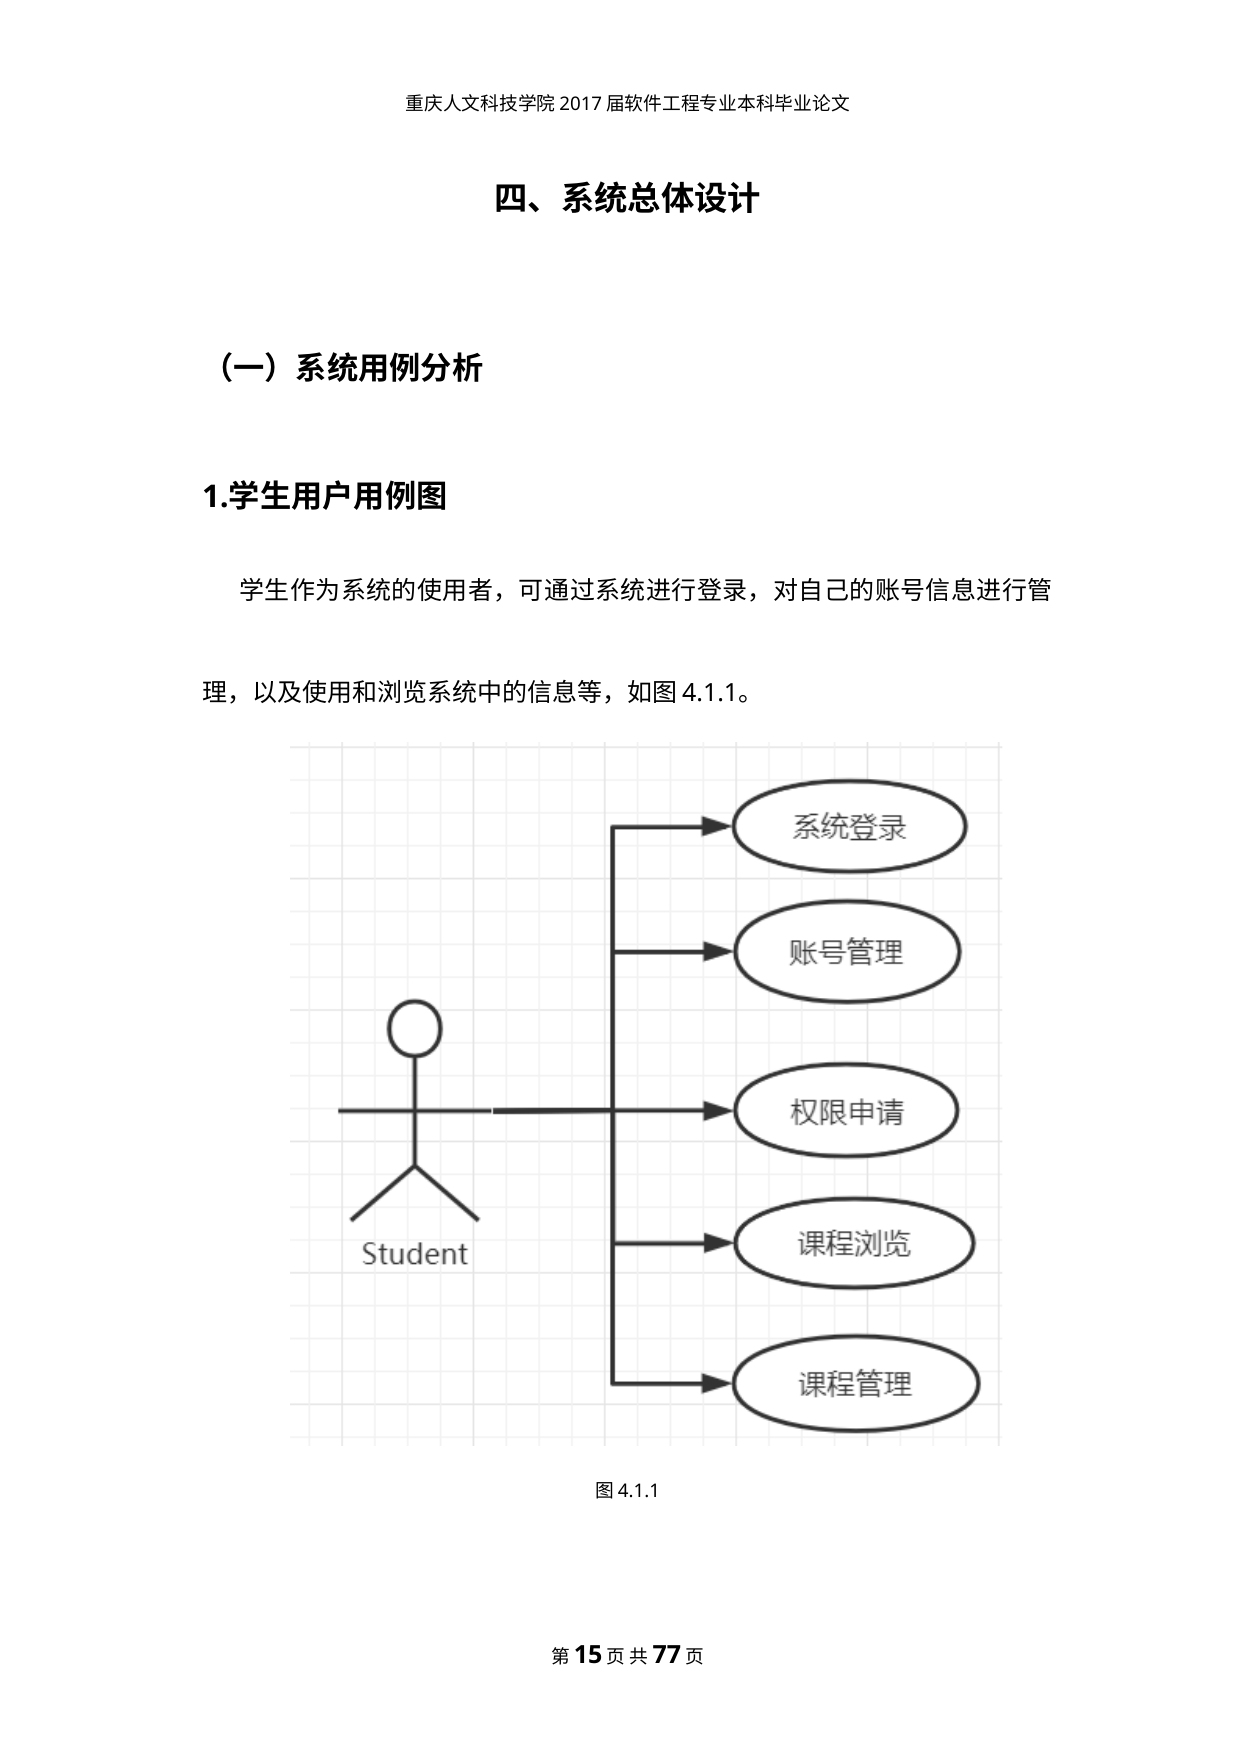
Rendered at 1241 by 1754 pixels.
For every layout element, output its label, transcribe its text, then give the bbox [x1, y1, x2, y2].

text 学生作为系统的使用者，可通过系统进行登录，对自己的账号信息进行管理，以及使用和浏览系统中的信息等，如图4.1.1。 [202, 555, 1053, 724]
subtitle （一）系统用例分析 [202, 332, 1053, 400]
text 图4.1.1 [202, 1473, 1053, 1507]
subtitle 四、系统总体设计 [202, 162, 1053, 229]
subtitle 1.学生用户用例图 [202, 460, 1053, 528]
picture [290, 742, 1003, 1446]
